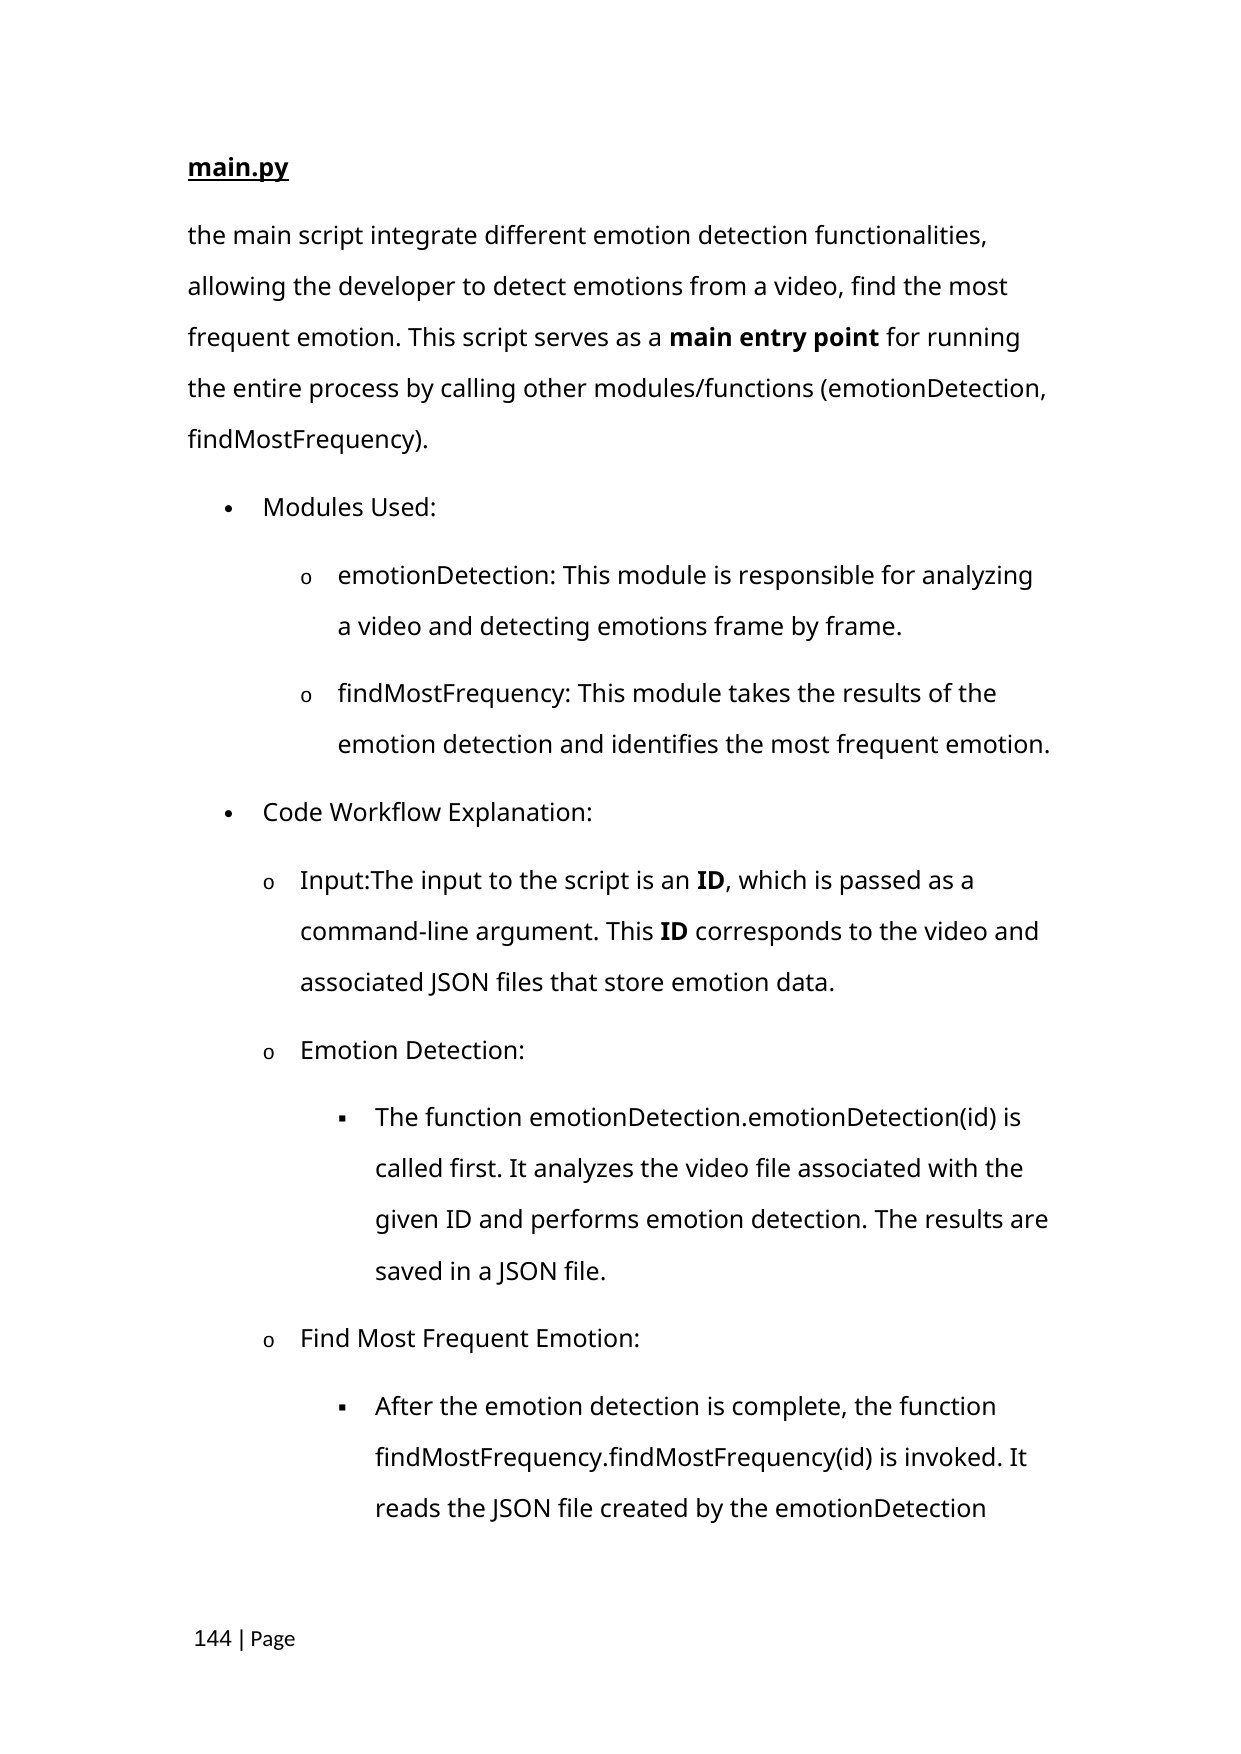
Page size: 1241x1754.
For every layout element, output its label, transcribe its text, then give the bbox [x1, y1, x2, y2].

list Modules Used: [225, 947, 1053, 981]
list emotionDetection: This module is responsible for analyzing a video and detecting emotions frame by frame. [300, 1014, 1053, 1100]
list Emotion Detection: [262, 1489, 1053, 1524]
list Input:The input to the script is an ID, which is passed as a command-line argument. This ID corresponds to the video and associated JSON files that store emotion data. [262, 1320, 1053, 1456]
text main.py [187, 607, 1053, 641]
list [412, 150, 1053, 235]
list Output: The most frequent emotion. [412, 269, 1053, 303]
list findMostFrequency: This module takes the results of the emotion detection and identifies the most frequent emotion. [300, 1133, 1053, 1218]
text the main script integrate different emotion detection functionalities, allowing the developer to detect emotions from a video, find the most frequent emotion. This script serves as a main entry point for running the entire process by calling other modules/functions (emotionDetection, findMostFrequency). [187, 675, 1053, 913]
list Code Workflow Explanation: [225, 1252, 1053, 1286]
